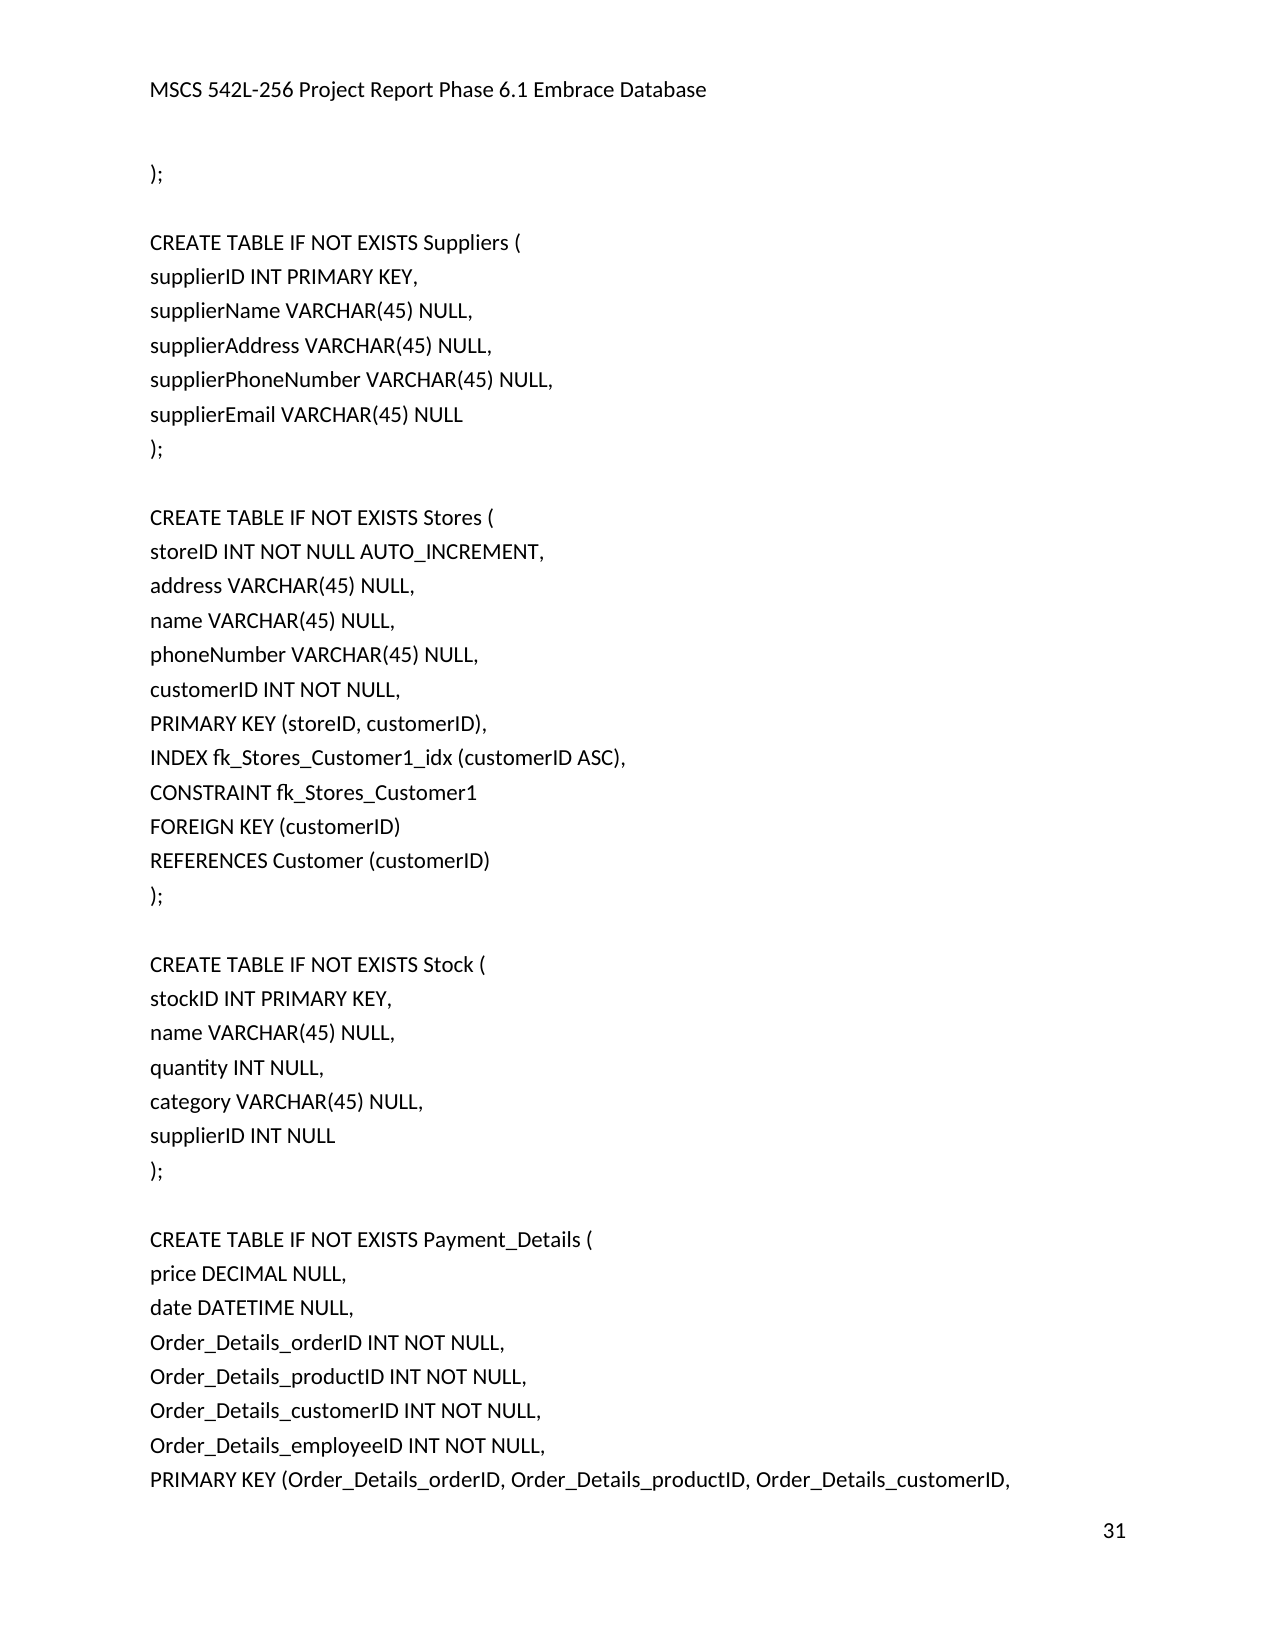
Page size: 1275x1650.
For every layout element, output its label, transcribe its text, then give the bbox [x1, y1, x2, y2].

text supplierName VARCHAR(45) NULL, [150, 297, 1125, 324]
text name VARCHAR(45) NULL, [150, 1018, 1125, 1046]
text quantity INT NULL, [150, 1053, 1125, 1081]
text category VARCHAR(45) NULL, [150, 1087, 1125, 1115]
text supplierID INT PRIMARY KEY, [150, 262, 1125, 290]
text ); [150, 881, 1125, 909]
text ); [150, 1156, 1125, 1184]
text price DECIMAL NULL, [150, 1259, 1125, 1287]
text customerID INT NOT NULL, [150, 675, 1125, 703]
text supplierEmail VARCHAR(45) NULL [150, 400, 1125, 428]
text ); [150, 434, 1125, 462]
text ); [150, 159, 1125, 187]
text PRIMARY KEY (Order_Details_orderID, Order_Details_productID, Order_Details_customerID, [150, 1465, 1125, 1493]
text FOREIGN KEY (customerID) [150, 812, 1125, 840]
text CREATE TABLE IF NOT EXISTS Payment_Details ( [150, 1225, 1125, 1253]
text supplierPhoneNumber VARCHAR(45) NULL, [150, 365, 1125, 393]
text supplierID INT NULL [150, 1122, 1125, 1149]
text supplierAddress VARCHAR(45) NULL, [150, 331, 1125, 359]
text REFERENCES Customer (customerID) [150, 847, 1125, 874]
text date DATETIME NULL, [150, 1293, 1125, 1321]
text CREATE TABLE IF NOT EXISTS Suppliers ( [150, 228, 1125, 256]
text storeID INT NOT NULL AUTO_INCREMENT, [150, 537, 1125, 565]
text PRIMARY KEY (storeID, customerID), [150, 709, 1125, 737]
text address VARCHAR(45) NULL, [150, 572, 1125, 599]
text Order_Details_customerID INT NOT NULL, [150, 1397, 1125, 1424]
text phoneNumber VARCHAR(45) NULL, [150, 640, 1125, 668]
text Order_Details_employeeID INT NOT NULL, [150, 1431, 1125, 1459]
text CREATE TABLE IF NOT EXISTS Stock ( [150, 950, 1125, 978]
text Order_Details_productID INT NOT NULL, [150, 1362, 1125, 1390]
text CONSTRAINT fk_Stores_Customer1 [150, 778, 1125, 806]
text CREATE TABLE IF NOT EXISTS Stores ( [150, 503, 1125, 531]
text INDEX fk_Stores_Customer1_idx (customerID ASC), [150, 743, 1125, 771]
text stockID INT PRIMARY KEY, [150, 984, 1125, 1012]
text Order_Details_orderID INT NOT NULL, [150, 1328, 1125, 1356]
text name VARCHAR(45) NULL, [150, 606, 1125, 634]
